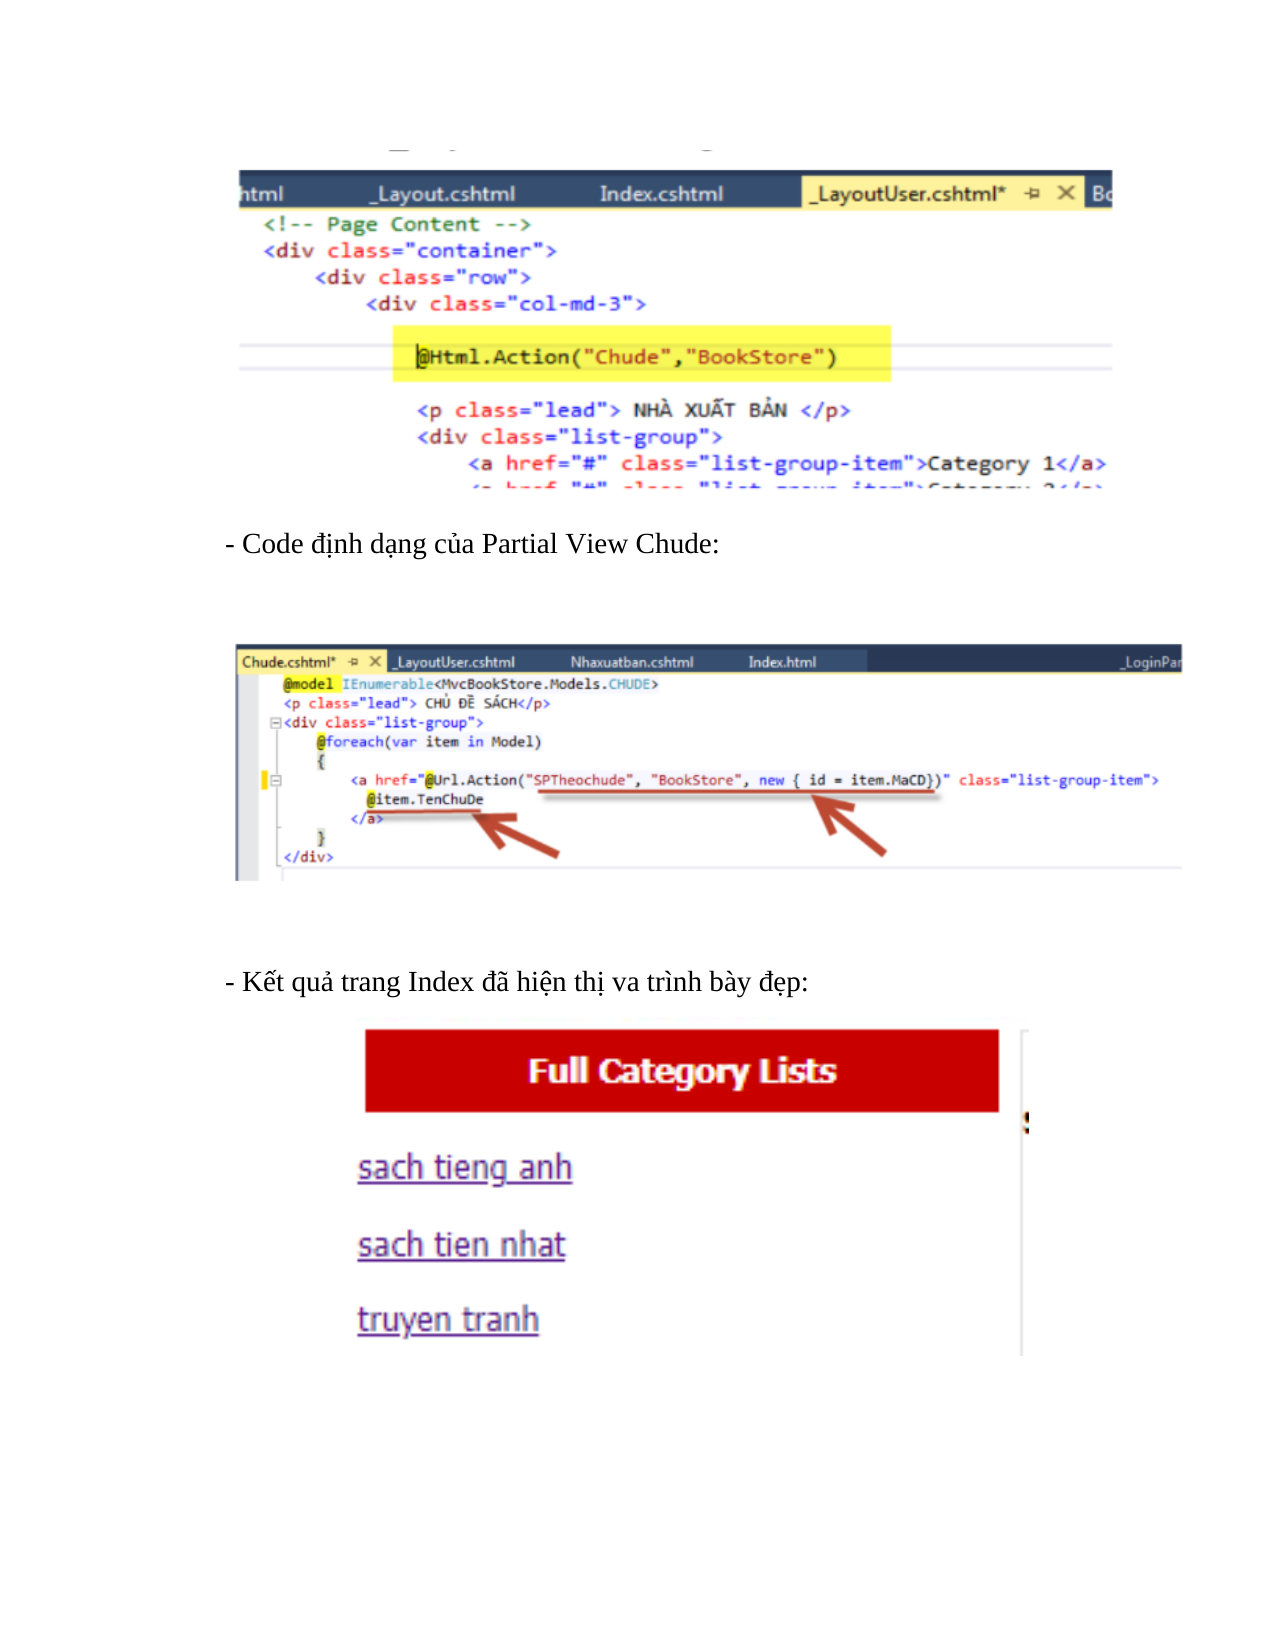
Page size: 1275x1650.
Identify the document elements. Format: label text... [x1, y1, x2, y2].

picture [225, 150, 1144, 508]
picture [225, 632, 1200, 893]
text - Kết quả trang Index đã hiện thị va trình bày đẹp: [150, 964, 1125, 998]
picture [329, 1017, 1029, 1356]
text - Code định dạng của Partial View Chude: [150, 526, 1125, 560]
